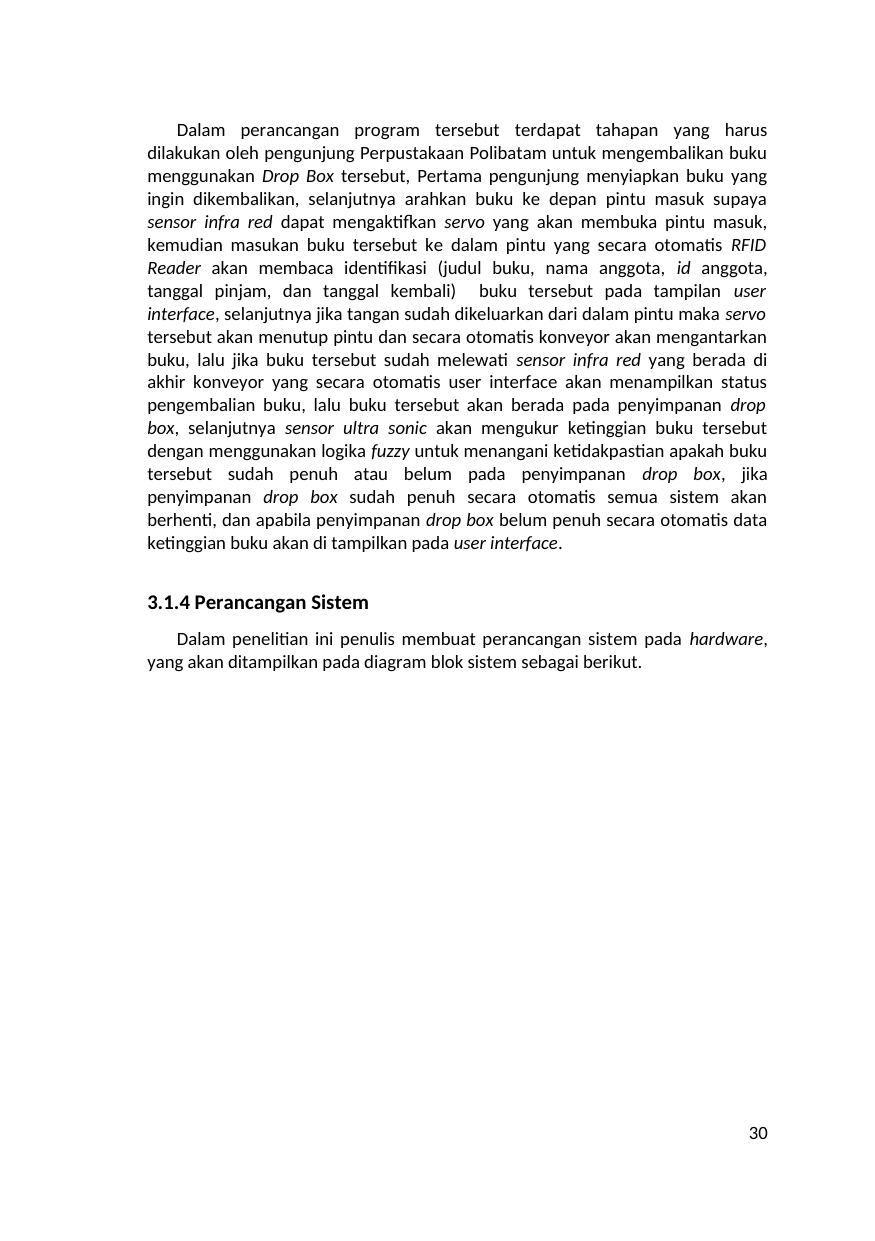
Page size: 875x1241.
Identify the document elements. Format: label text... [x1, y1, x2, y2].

text Dalam perancangan program tersebut terdapat tahapan yang harus dilakukan oleh pengunjung Perpustakaan Polibatam untuk mengembalikan buku menggunakan Drop Box tersebut, Pertama pengunjung menyiapkan buku yang ingin dikembalikan, selanjutnya arahkan buku ke depan pintu masuk supaya sensor infra red dapat mengaktifkan servo yang akan membuka pintu masuk, kemudian masukan buku tersebut ke dalam pintu yang secara otomatis RFID Reader akan membaca identifikasi (judul buku, nama anggota, id anggota, tanggal pinjam, dan tanggal kembali) buku tersebut pada tampilan user interface, selanjutnya jika tangan sudah dikeluarkan dari dalam pintu maka servo tersebut akan menutup pintu dan secara otomatis konveyor akan mengantarkan buku, lalu jika buku tersebut sudah melewati sensor infra red yang berada di akhir konveyor yang secara otomatis user interface akan menampilkan status pengembalian buku, lalu buku tersebut akan berada pada penyimpanan drop box, selanjutnya sensor ultra sonic akan mengukur ketinggian buku tersebut dengan menggunakan logika fuzzy untuk menangani ketidakpastian apakah buku tersebut sudah penuh atau belum pada penyimpanan drop box, jika penyimpanan drop box sudah penuh secara otomatis semua sistem akan berhenti, dan apabila penyimpanan drop box belum penuh secara otomatis data ketinggian buku akan di tampilkan pada user interface. [147, 118, 768, 554]
text Dalam penelitian ini penulis membuat perancangan sistem pada hardware, yang akan ditampilkan pada diagram blok sistem sebagai berikut. [147, 627, 768, 673]
subtitle 3.1.4 Perancangan Sistem [147, 589, 768, 615]
